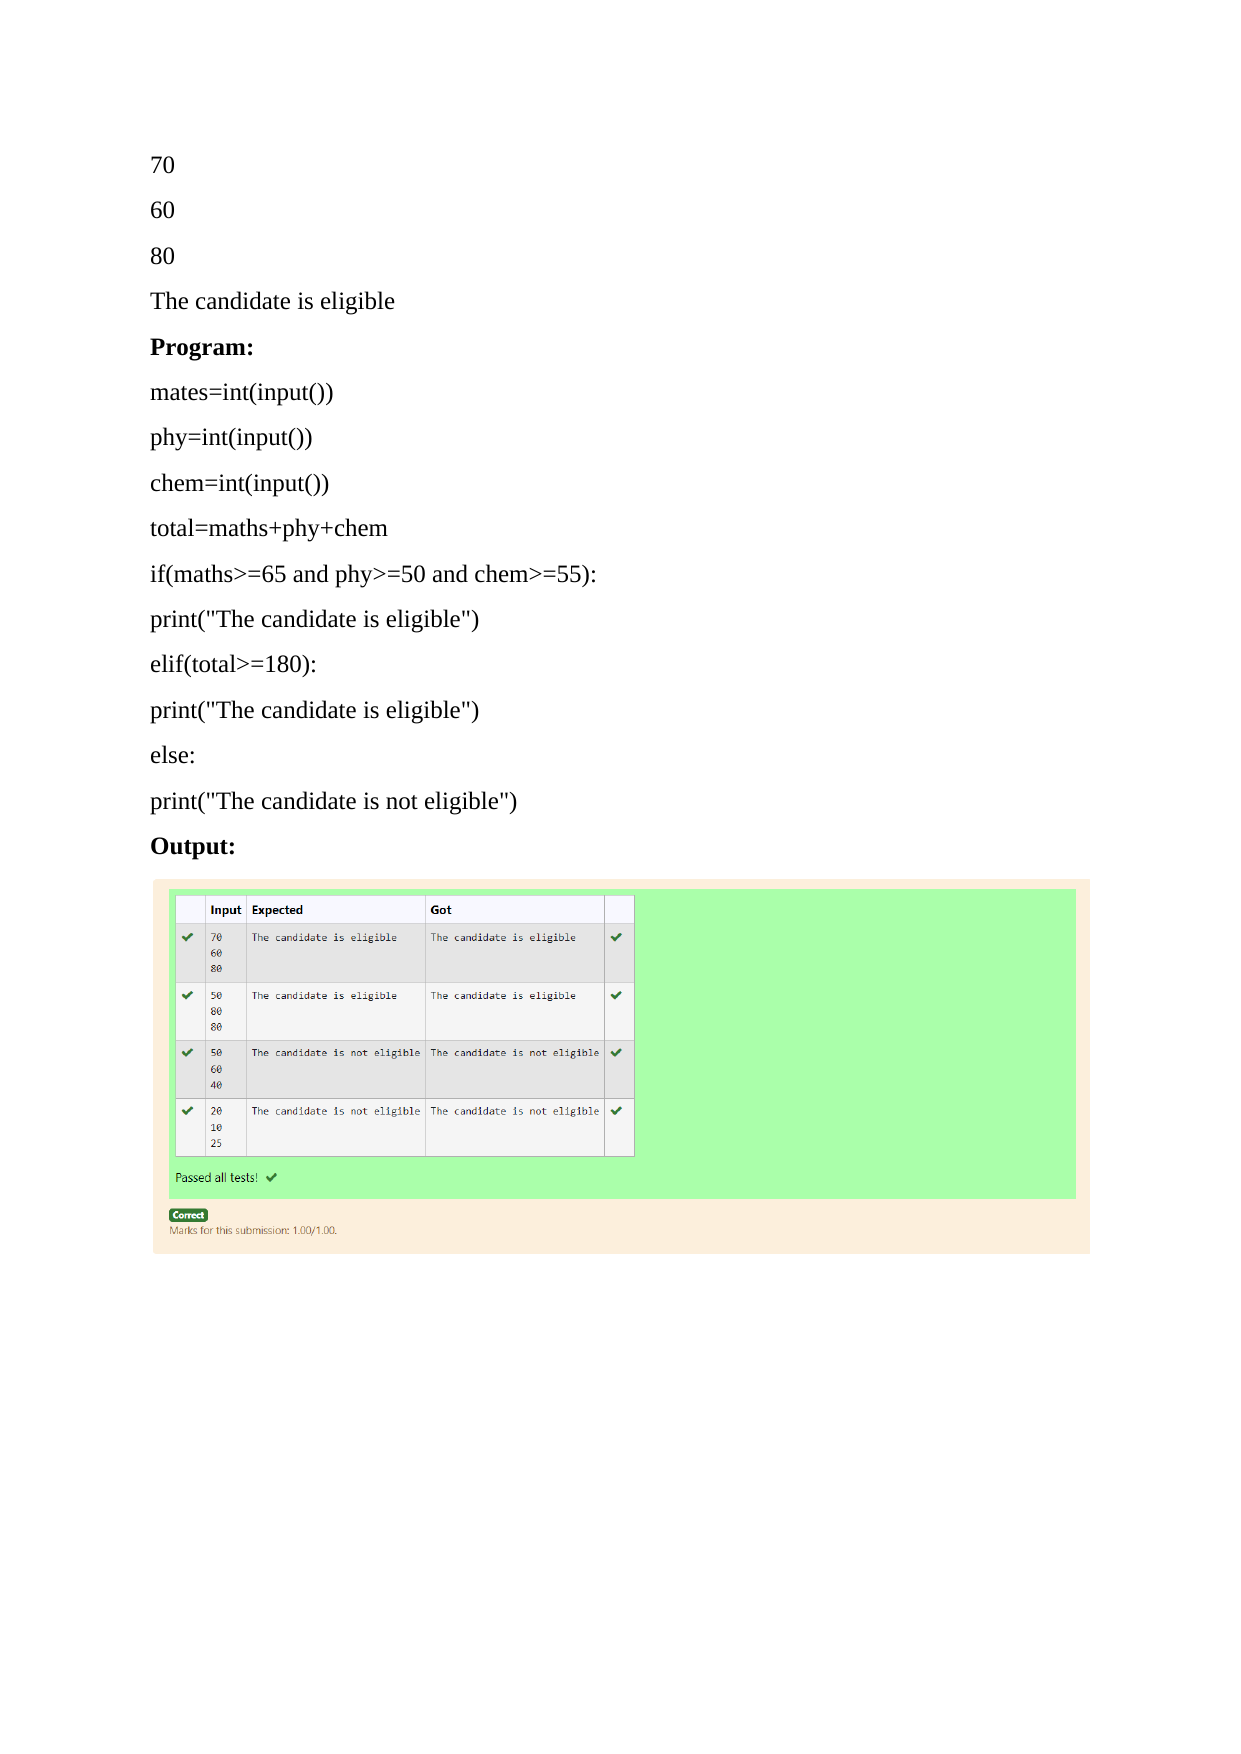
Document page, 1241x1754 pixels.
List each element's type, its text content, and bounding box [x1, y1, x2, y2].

text Program: [150, 332, 1090, 360]
text 60 [150, 195, 1090, 224]
text total=maths+phy+chem [150, 513, 1090, 542]
text mates=int(input()) [150, 377, 1090, 406]
text The candidate is eligible [150, 286, 1090, 315]
text print("The candidate is eligible") [150, 695, 1090, 724]
picture [150, 878, 1090, 1254]
text if(maths>=65 and phy>=50 and chem>=55): [150, 559, 1090, 587]
text chem=int(input()) [150, 468, 1090, 497]
text elif(total>=180): [150, 649, 1090, 678]
text print("The candidate is eligible") [150, 604, 1090, 633]
text print("The candidate is not eligible") [150, 786, 1090, 814]
text 70 [150, 150, 1090, 179]
text else: [150, 740, 1090, 769]
text Output: [150, 831, 1090, 860]
text 80 [150, 241, 1090, 269]
text phy=int(input()) [150, 422, 1090, 451]
